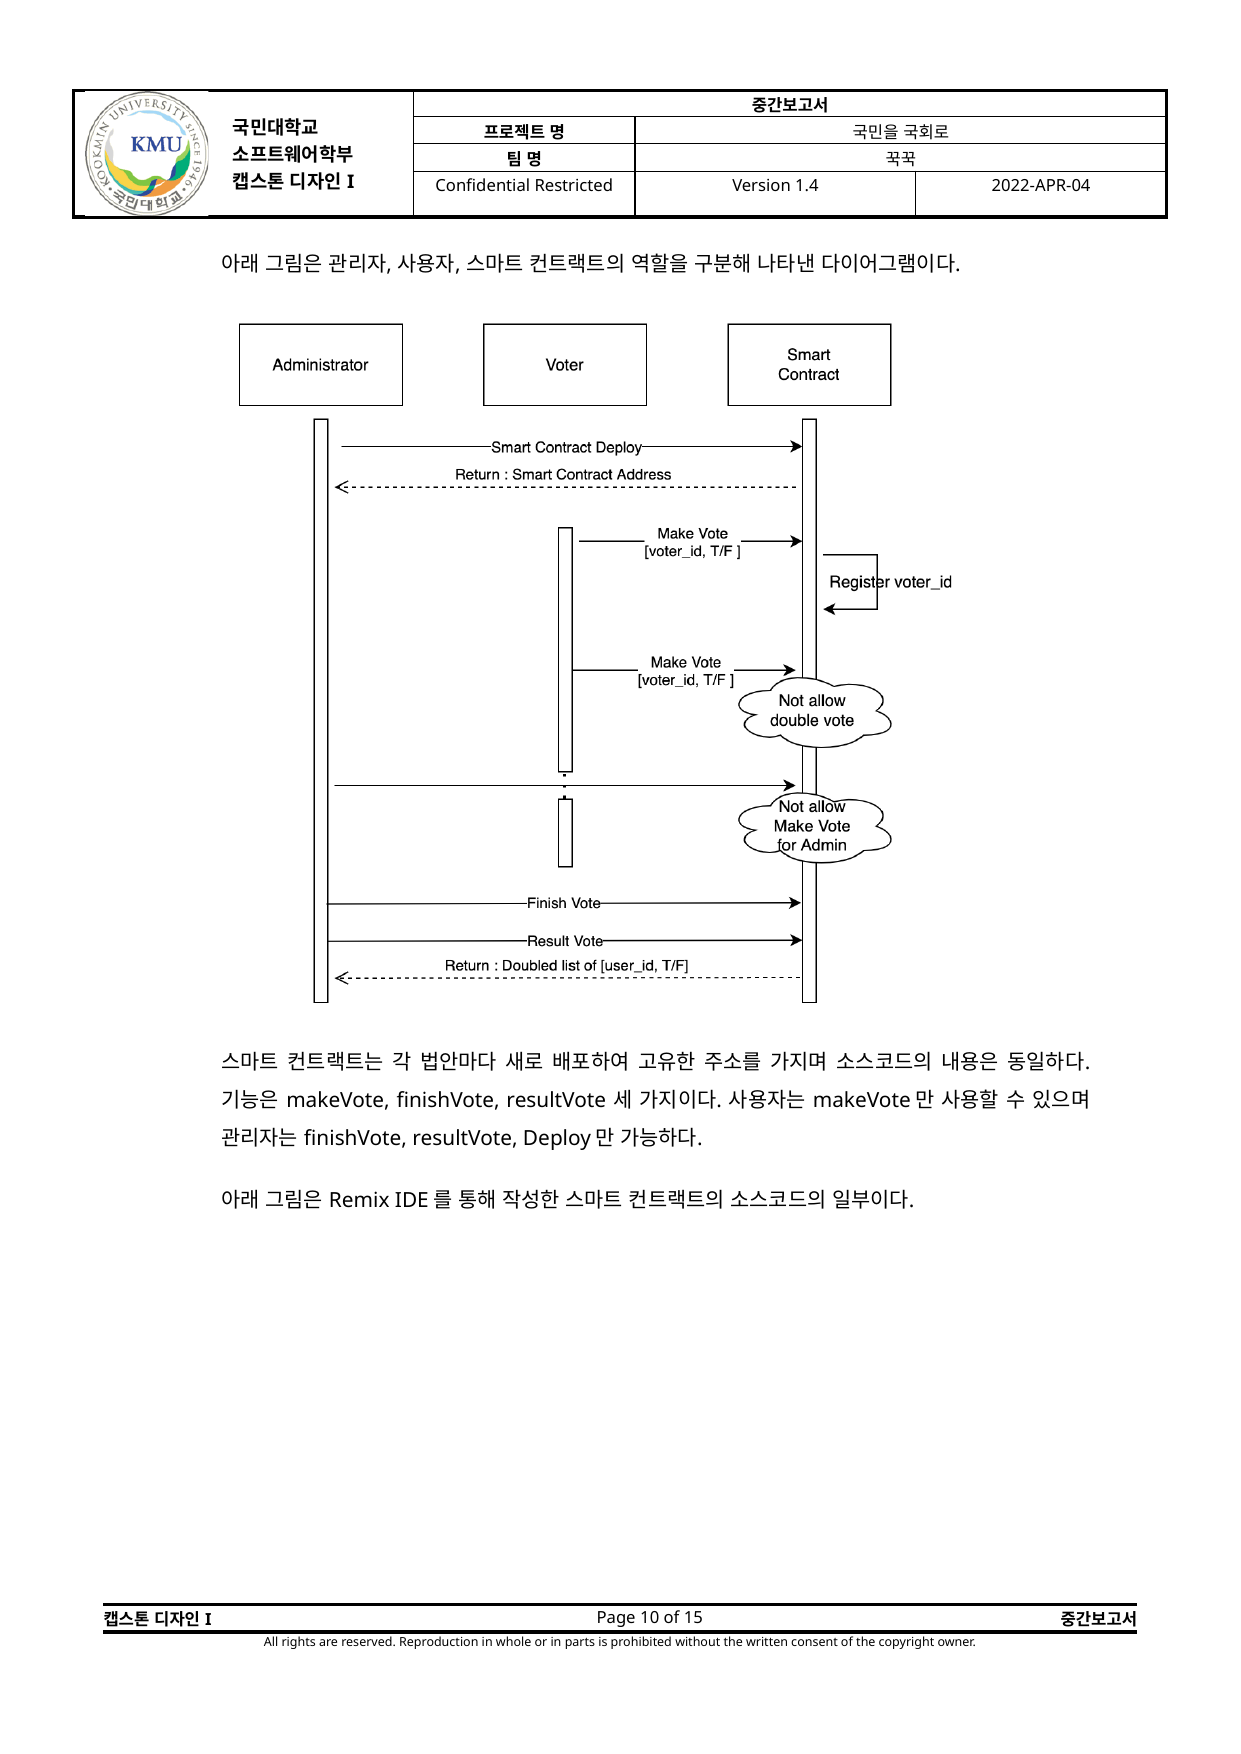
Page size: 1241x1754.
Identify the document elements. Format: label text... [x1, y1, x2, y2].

picture [221, 309, 959, 1013]
text 아래 그림은 관리자, 사용자, 스마트 컨트랙트의 역할을 구분해 나타낸 다이어그램이다. [221, 247, 1090, 277]
text 아래 그림은 Remix IDE를 통해 작성한 스마트 컨트랙트의 소스코드의 일부이다. [221, 1183, 1090, 1214]
picture [85, 91, 209, 216]
text 스마트 컨트랙트는 각 법안마다 새로 배포하여 고유한 주소를 가지며 소스코드의 내용은 동일하다. 기능은 makeVote, finishVote, resultVote 세 가지이다. 사용자는 makeVote만 사용할 수 있으며 관리자는 finishVote, resultVote, Deploy만 가능하다. [221, 1045, 1090, 1151]
